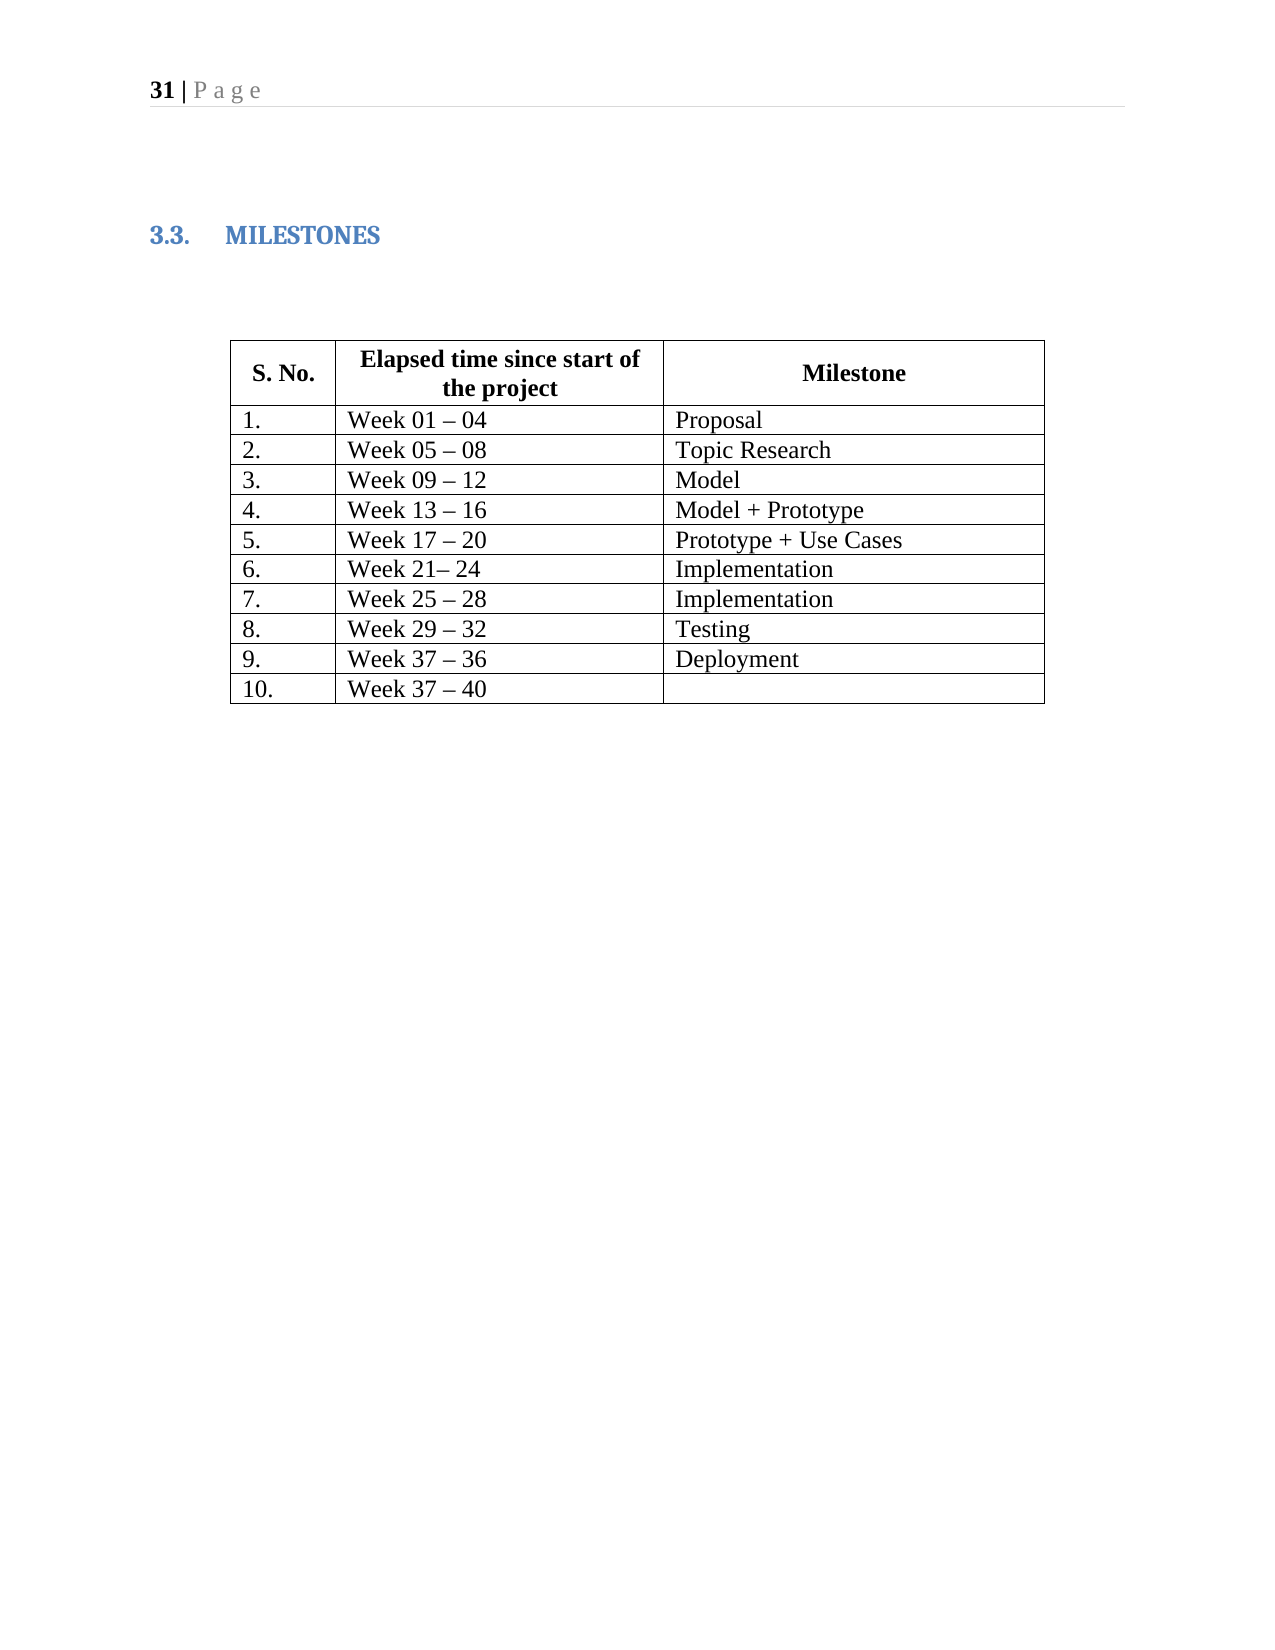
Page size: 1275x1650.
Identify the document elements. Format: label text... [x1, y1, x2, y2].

table_cell 4. [231, 495, 335, 524]
table_cell Week 25 – 28 [336, 584, 663, 613]
table_cell 6. [231, 555, 335, 583]
table_cell 1. [231, 406, 335, 434]
table_cell Week 21– 24 [336, 555, 663, 583]
table_cell 7. [231, 584, 335, 613]
subtitle 3.3. MILESTONES [150, 220, 1125, 252]
table_header S. No. [231, 341, 335, 404]
table_cell Prototype + Use Cases [664, 525, 1044, 553]
table_header Elapsed time since start of the project [336, 341, 663, 404]
table_header Milestone [664, 341, 1044, 404]
table_cell 8. [231, 614, 335, 643]
table_cell Week 01 – 04 [336, 406, 663, 434]
table_cell 3. [231, 465, 335, 494]
table_cell Implementation [664, 555, 1044, 583]
table_cell Implementation [664, 584, 1044, 613]
table_cell Model + Prototype [664, 495, 1044, 524]
table_cell Week 29 – 32 [336, 614, 663, 643]
table_cell Proposal [664, 406, 1044, 434]
table_cell Week 37 – 40 [336, 674, 663, 702]
table_cell [664, 674, 1044, 702]
table_cell 2. [231, 435, 335, 464]
table_cell Week 17 – 20 [336, 525, 663, 553]
table_cell Week 05 – 08 [336, 435, 663, 464]
table_cell Week 09 – 12 [336, 465, 663, 494]
table_cell Testing [664, 614, 1044, 643]
table_cell Topic Research [664, 435, 1044, 464]
table_cell 9. [231, 644, 335, 673]
table_cell Model [664, 465, 1044, 494]
table_cell 10. [231, 674, 335, 702]
table_cell Week 37 – 36 [336, 644, 663, 673]
table_cell Week 13 – 16 [336, 495, 663, 524]
table_cell Deployment [664, 644, 1044, 673]
table_cell 5. [231, 525, 335, 553]
